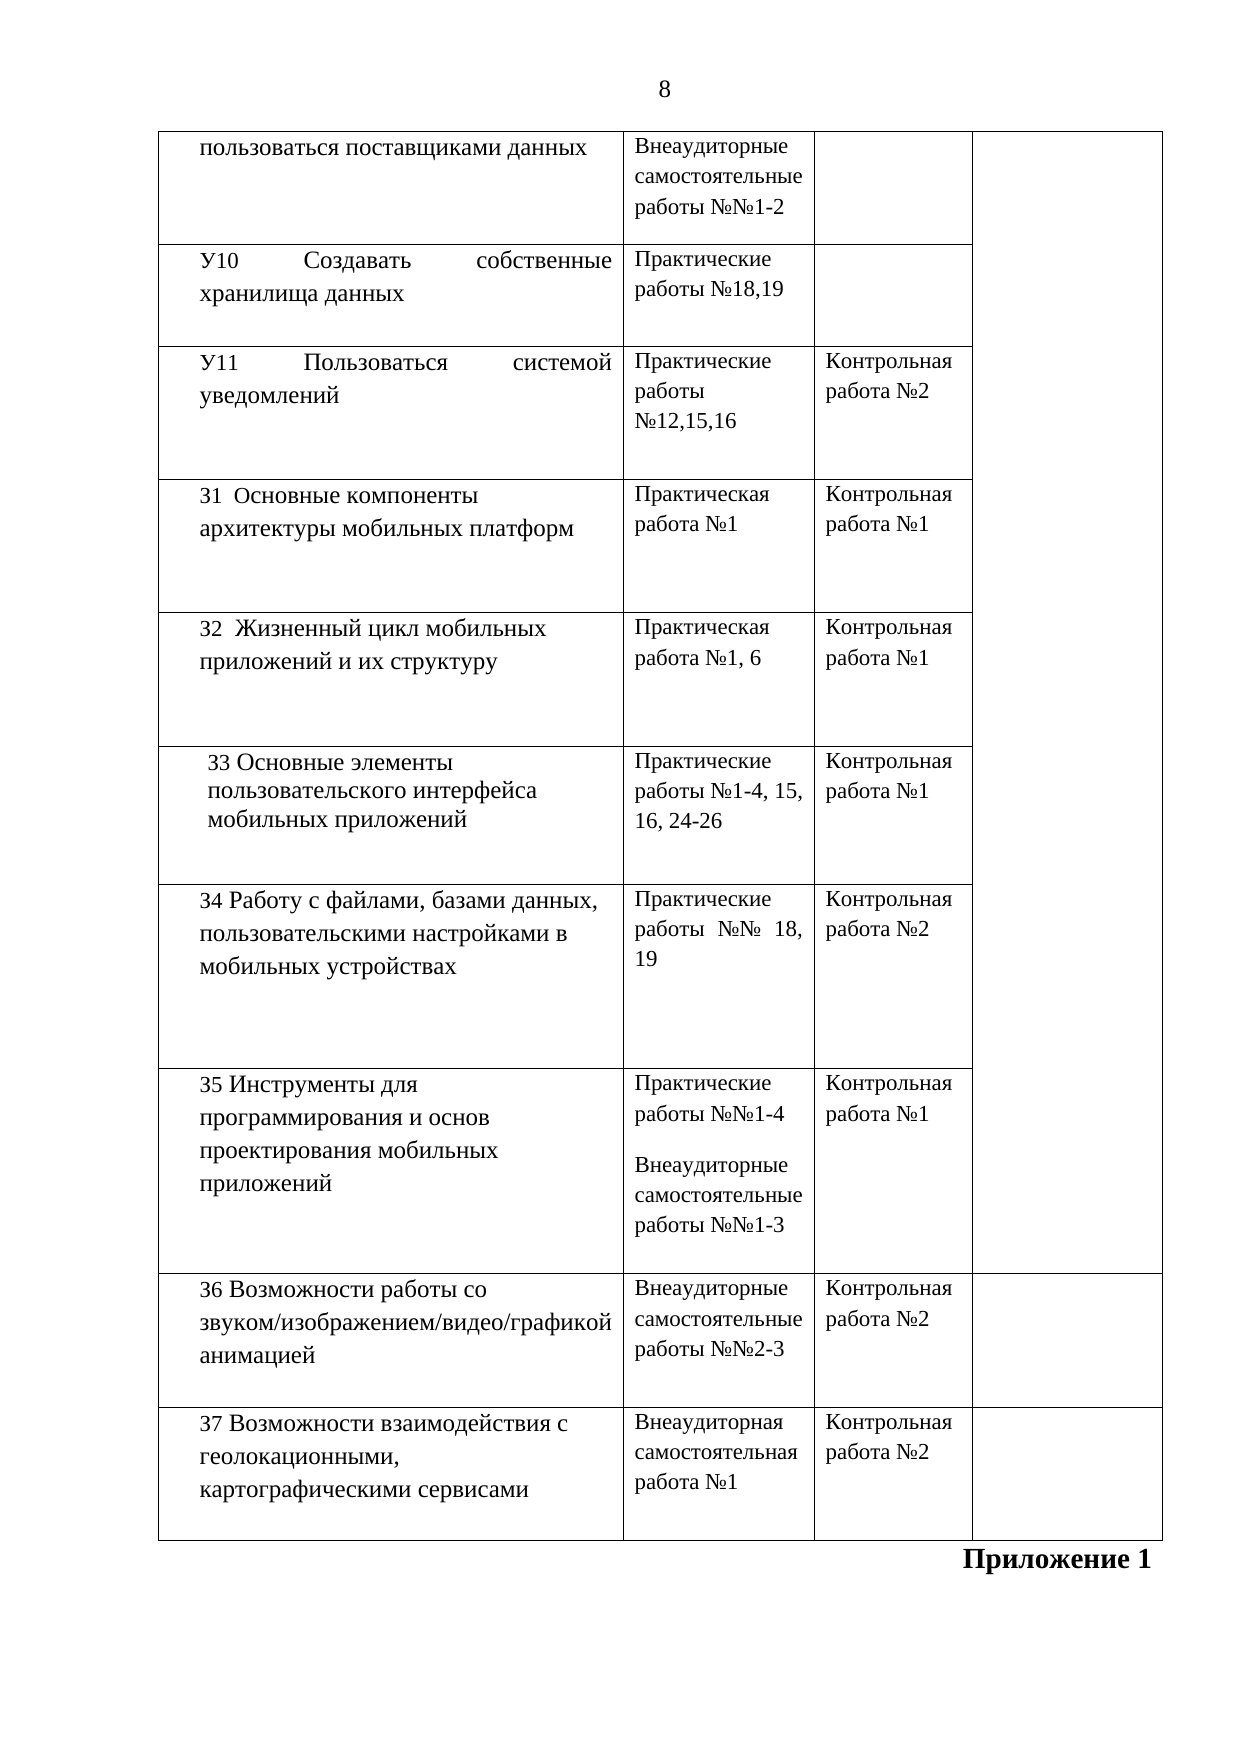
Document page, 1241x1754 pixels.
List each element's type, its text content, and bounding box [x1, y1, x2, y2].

table_cell Практическая работа №1, 6 [624, 613, 814, 746]
table_cell З3 Основные элементы пользовательского интерфейса мобильных приложений [159, 747, 623, 884]
table_cell З4 Работу с файлами, базами данных, пользовательскими настройками в мобильных устройствах [159, 885, 623, 1068]
table_cell Практические работы №18,19 [624, 245, 814, 346]
table_cell Внеаудиторная самостоятельная работа №1 [624, 1408, 814, 1540]
table_cell Контрольная работа №1 [815, 1069, 972, 1273]
text Приложение 1 [215, 1541, 1152, 1574]
table_cell Контрольная работа №2 [815, 1274, 972, 1407]
table_cell Контрольная работа №1 [815, 480, 972, 612]
table_cell Практические работы №12,15,16 [624, 347, 814, 479]
table_cell Практические работы №№ 18, 19 [624, 885, 814, 1068]
table_cell [973, 1408, 1162, 1540]
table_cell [159, 132, 623, 244]
table_cell У10 Создавать собственные хранилища данных [159, 245, 623, 346]
table_cell З5 Инструменты для программирования и основ проектирования мобильных приложений [159, 1069, 623, 1273]
table_cell Контрольная работа №1 [815, 747, 972, 884]
table_cell Практическая работа №1 [624, 480, 814, 612]
table_cell Практические работы №№1-4 Внеаудиторные самостоятельные работы №№1-3 [624, 1069, 814, 1273]
table_cell [973, 1274, 1162, 1407]
table_cell Контрольная работа №2 [815, 1408, 972, 1540]
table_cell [624, 132, 814, 244]
table_cell [815, 132, 972, 244]
table_cell У11 Пользоваться системой уведомлений [159, 347, 623, 479]
table_cell Контрольная работа №2 [815, 885, 972, 1068]
table_cell З7 Возможности взаимодействия с геолокационными, картографическими сервисами [159, 1408, 623, 1540]
table_cell З6 Возможности работы со звуком/изображением/видео/графикой анимацией [159, 1274, 623, 1407]
table_cell Внеаудиторные самостоятельные работы №№2-3 [624, 1274, 814, 1407]
table_cell Контрольная работа №2 [815, 347, 972, 479]
table_cell Практические работы №1-4, 15, 16, 24-26 [624, 747, 814, 884]
table_cell Контрольная работа №1 [815, 613, 972, 746]
table_cell [815, 245, 972, 346]
table_cell З2 Жизненный цикл мобильных приложений и их структуру [159, 613, 623, 746]
table_cell З1 Основные компоненты архитектуры мобильных платформ [159, 480, 623, 612]
